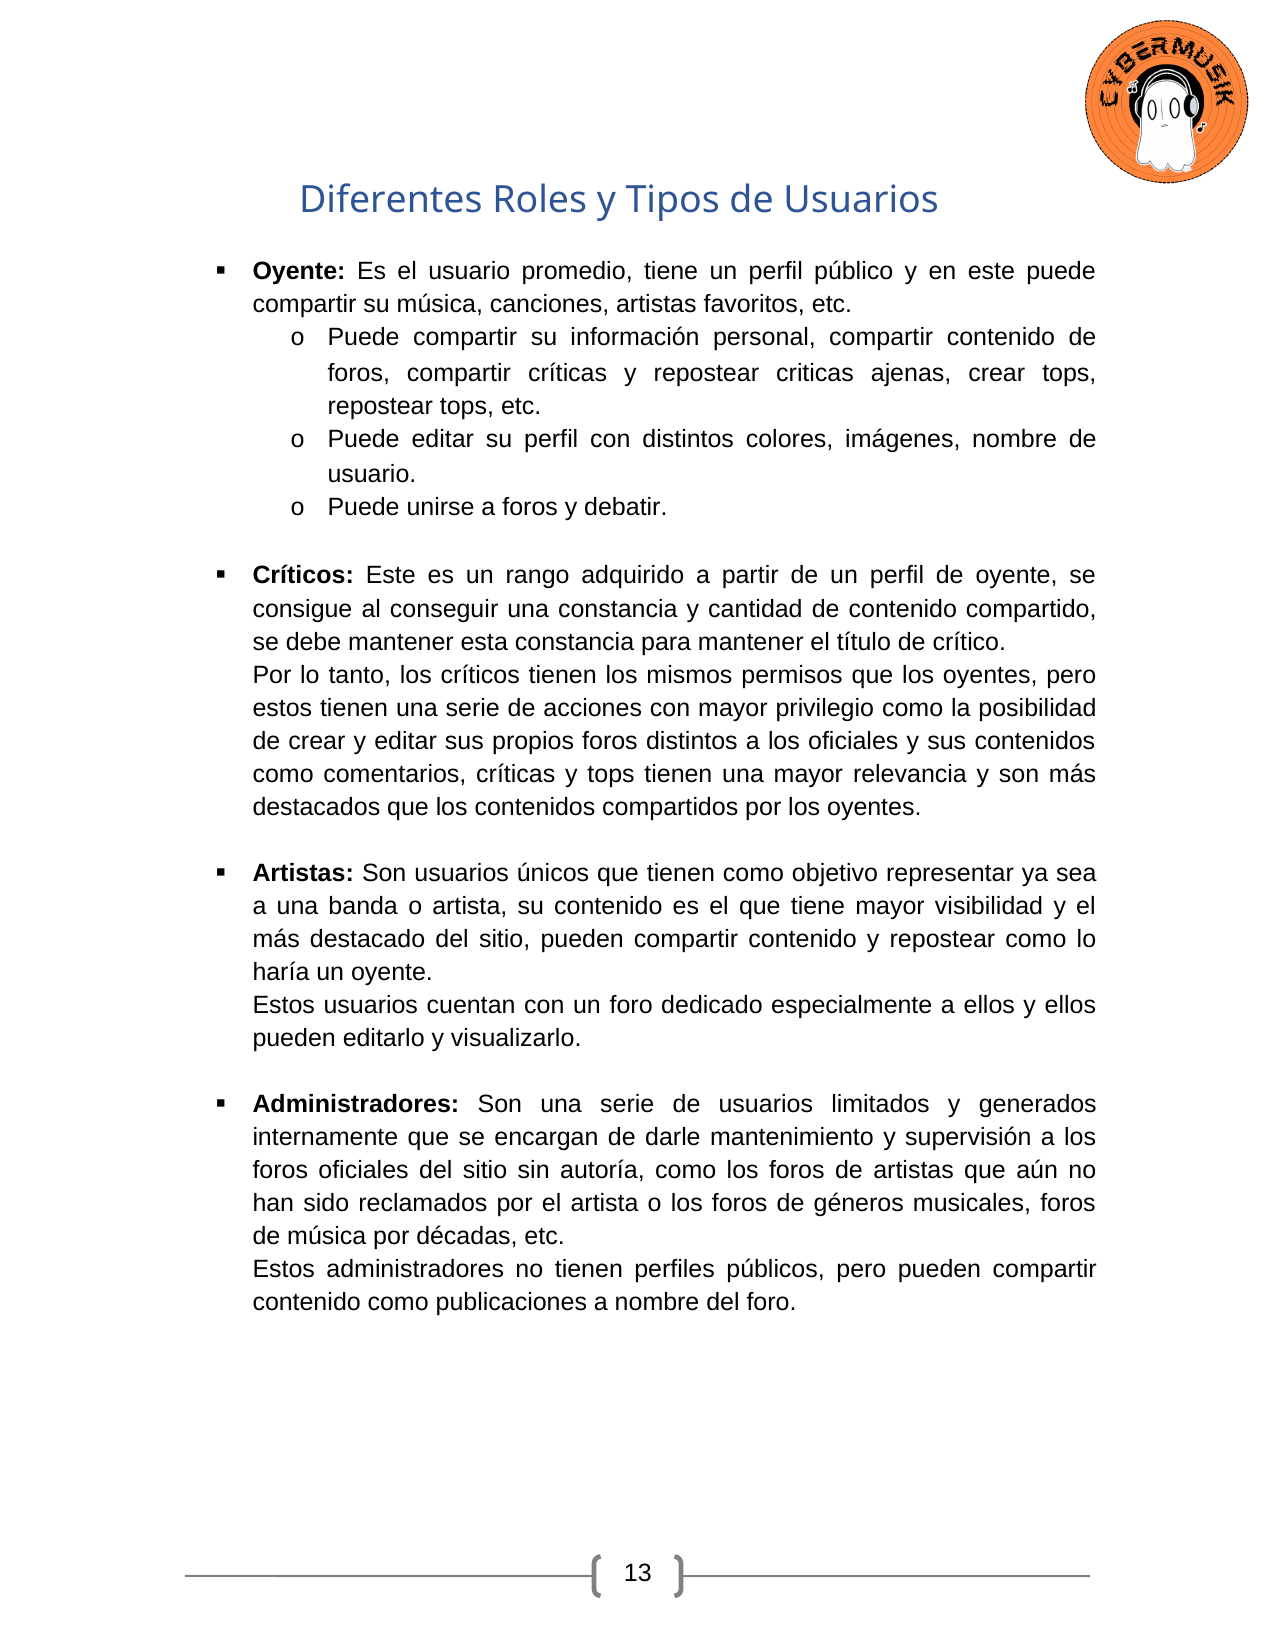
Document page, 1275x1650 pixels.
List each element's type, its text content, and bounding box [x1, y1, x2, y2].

list Por lo tanto, los críticos tienen los mismos permisos que los oyentes, pero estos tienen una serie de acciones con mayor privilegio como la posibilidad de crear y editar sus propios foros distintos a los oficiales y sus contenidos como comentarios, críticas y tops tienen una mayor relevancia y son más destacados que los contenidos compartidos por los oyentes. [252, 659, 1098, 820]
list Puede compartir su información personal, compartir contenido de foros, compartir críticas y repostear criticas ajenas, crear tops, repostear tops, etc. [290, 322, 1098, 419]
picture [1079, 15, 1254, 189]
list Estos administradores no tienen perfiles públicos, pero pueden compartir contenido como publicaciones a nombre del foro. [252, 1254, 1098, 1316]
subtitle Diferentes Roles y Tipos de Usuarios [177, 173, 1098, 224]
list Artistas: Son usuarios únicos que tienen como objetivo representar ya sea a una banda o artista, su contenido es el que tiene mayor visibilidad y el más destacado del sitio, pueden compartir contenido y repostear como lo haría un oyente. [215, 858, 1098, 986]
list Estos usuarios cuentan con un foro dedicado especialmente a ellos y ellos pueden editarlo y visualizarlo. [252, 990, 1098, 1052]
list Críticos: Este es un rango adquirido a partir de un perfil de oyente, se consigue al conseguir una constancia y cantidad de contenido compartido, se debe mantener esta constancia para mantener el título de crítico. [215, 560, 1098, 655]
list Administradores: Son una serie de usuarios limitados y generados internamente que se encargan de darle mantenimiento y supervisión a los foros oficiales del sitio sin autoría, como los foros de artistas que aún no han sido reclamados por el artista o los foros de géneros musicales, foros de música por décadas, etc. [215, 1089, 1098, 1250]
list Puede unirse a foros y debatir. [290, 492, 1098, 523]
list Oyente: Es el usuario promedio, tiene un perfil público y en este puede compartir su música, canciones, artistas favoritos, etc. [215, 256, 1098, 318]
list Puede editar su perfil con distintos colores, imágenes, nombre de usuario. [290, 424, 1098, 488]
